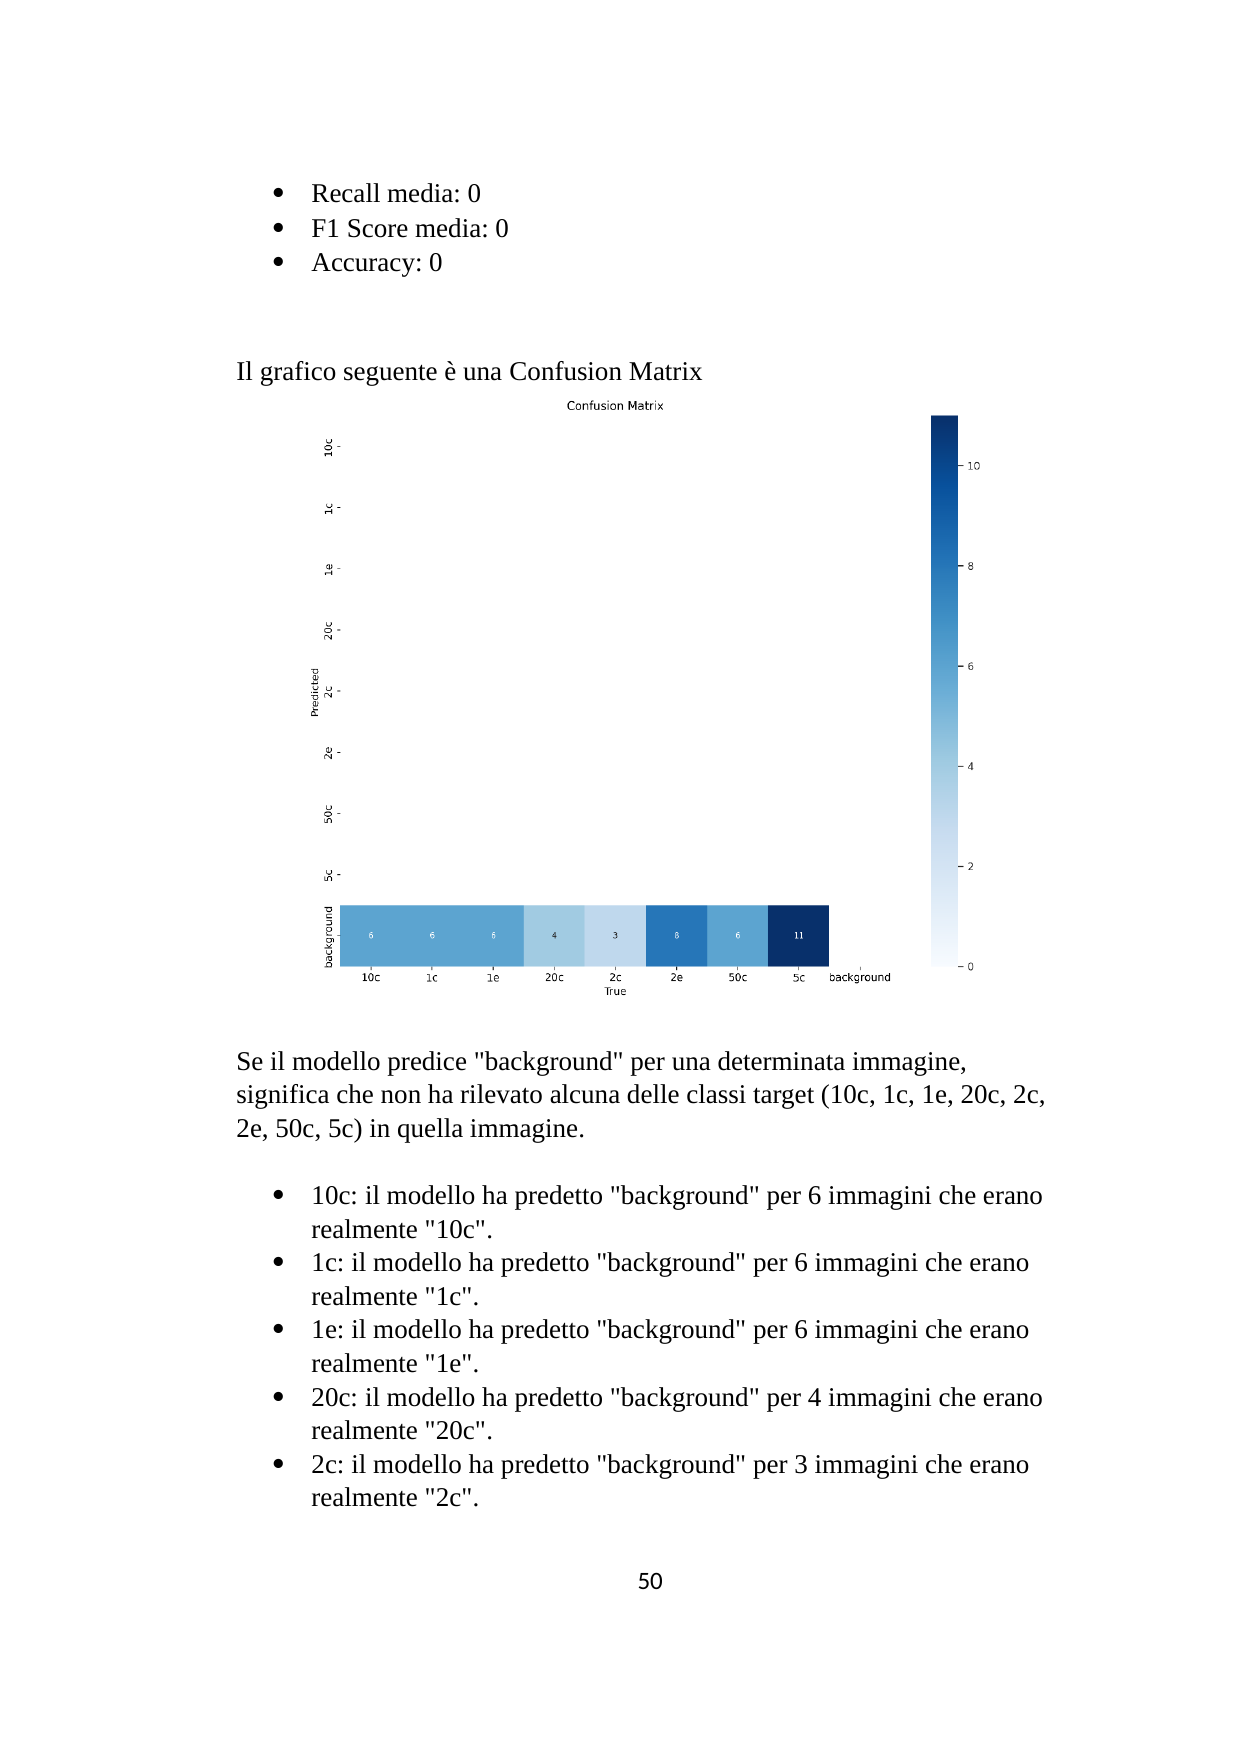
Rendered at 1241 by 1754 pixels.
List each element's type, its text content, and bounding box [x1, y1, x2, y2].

list 10c: il modello ha predetto "background" per 6 immagini che erano realmente "10c". [274, 1179, 1063, 1244]
list Recall media: 0 [274, 177, 1063, 208]
list 20c: il modello ha predetto "background" per 4 immagini che erano realmente "20c". [274, 1381, 1063, 1445]
list 1e: il modello ha predetto "background" per 6 immagini che erano realmente "1e". [274, 1313, 1063, 1378]
list 2c: il modello ha predetto "background" per 3 immagini che erano realmente "2c". [274, 1448, 1063, 1513]
text Se il modello predice "background" per una determinata immagine, significa che non ha rilevato alcuna delle classi target (10c, 1c, 1e, 20c, 2c, 2e, 50c, 5c) in quella immagine. [236, 1045, 1063, 1143]
list Accuracy: 0 [274, 247, 1063, 278]
text Il grafico seguente è una Confusion Matrix [236, 356, 1063, 387]
list 1c: il modello ha predetto "background" per 6 immagini che erano realmente "1c". [274, 1246, 1063, 1311]
list F1 Score media: 0 [274, 212, 1063, 243]
picture [236, 389, 1063, 1009]
